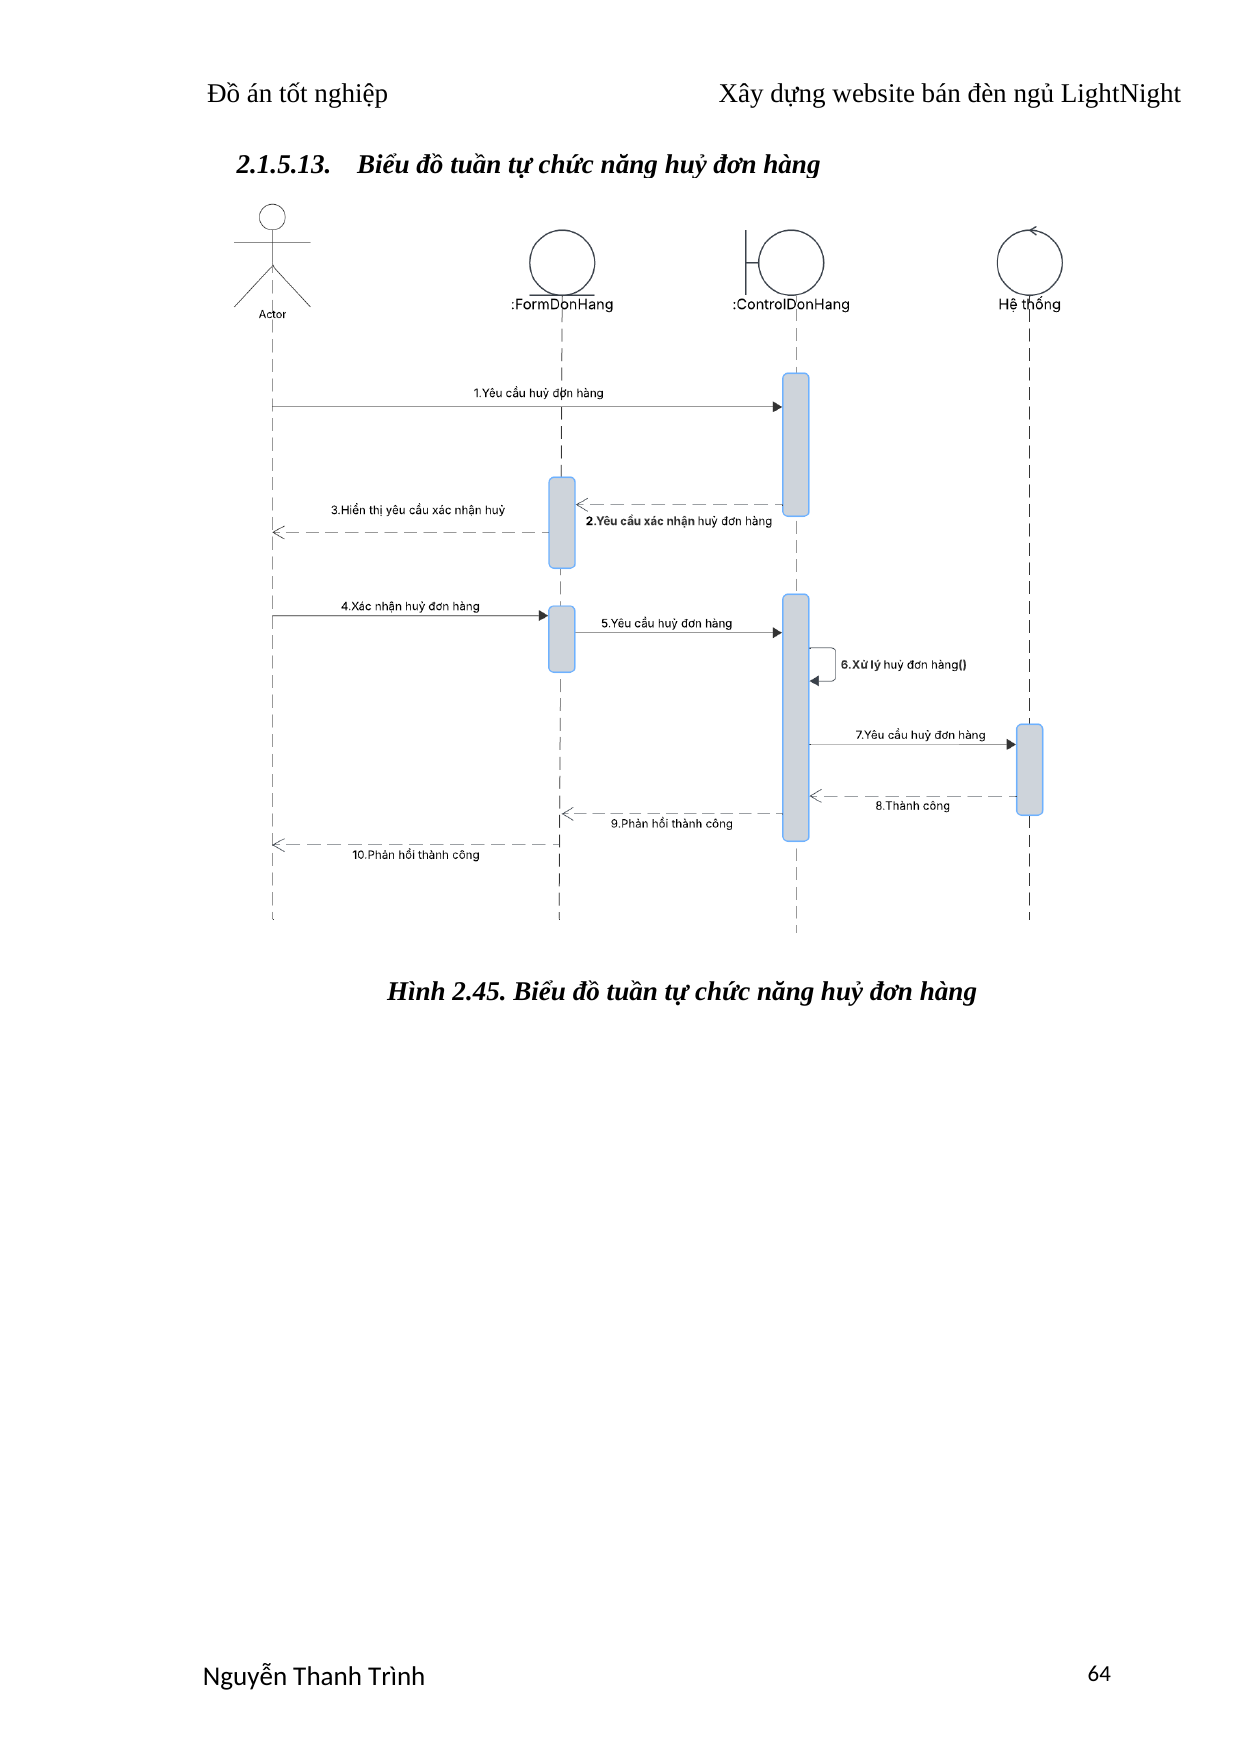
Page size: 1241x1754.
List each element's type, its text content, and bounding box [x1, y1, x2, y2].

text Hình 2.45. Biểu đồ tuần tự chức năng huỷ đơn hàng [244, 974, 1122, 1006]
picture [156, 178, 1114, 958]
subtitle Biểu đồ tuần tự chức năng huỷ đơn hàng [236, 148, 1122, 179]
